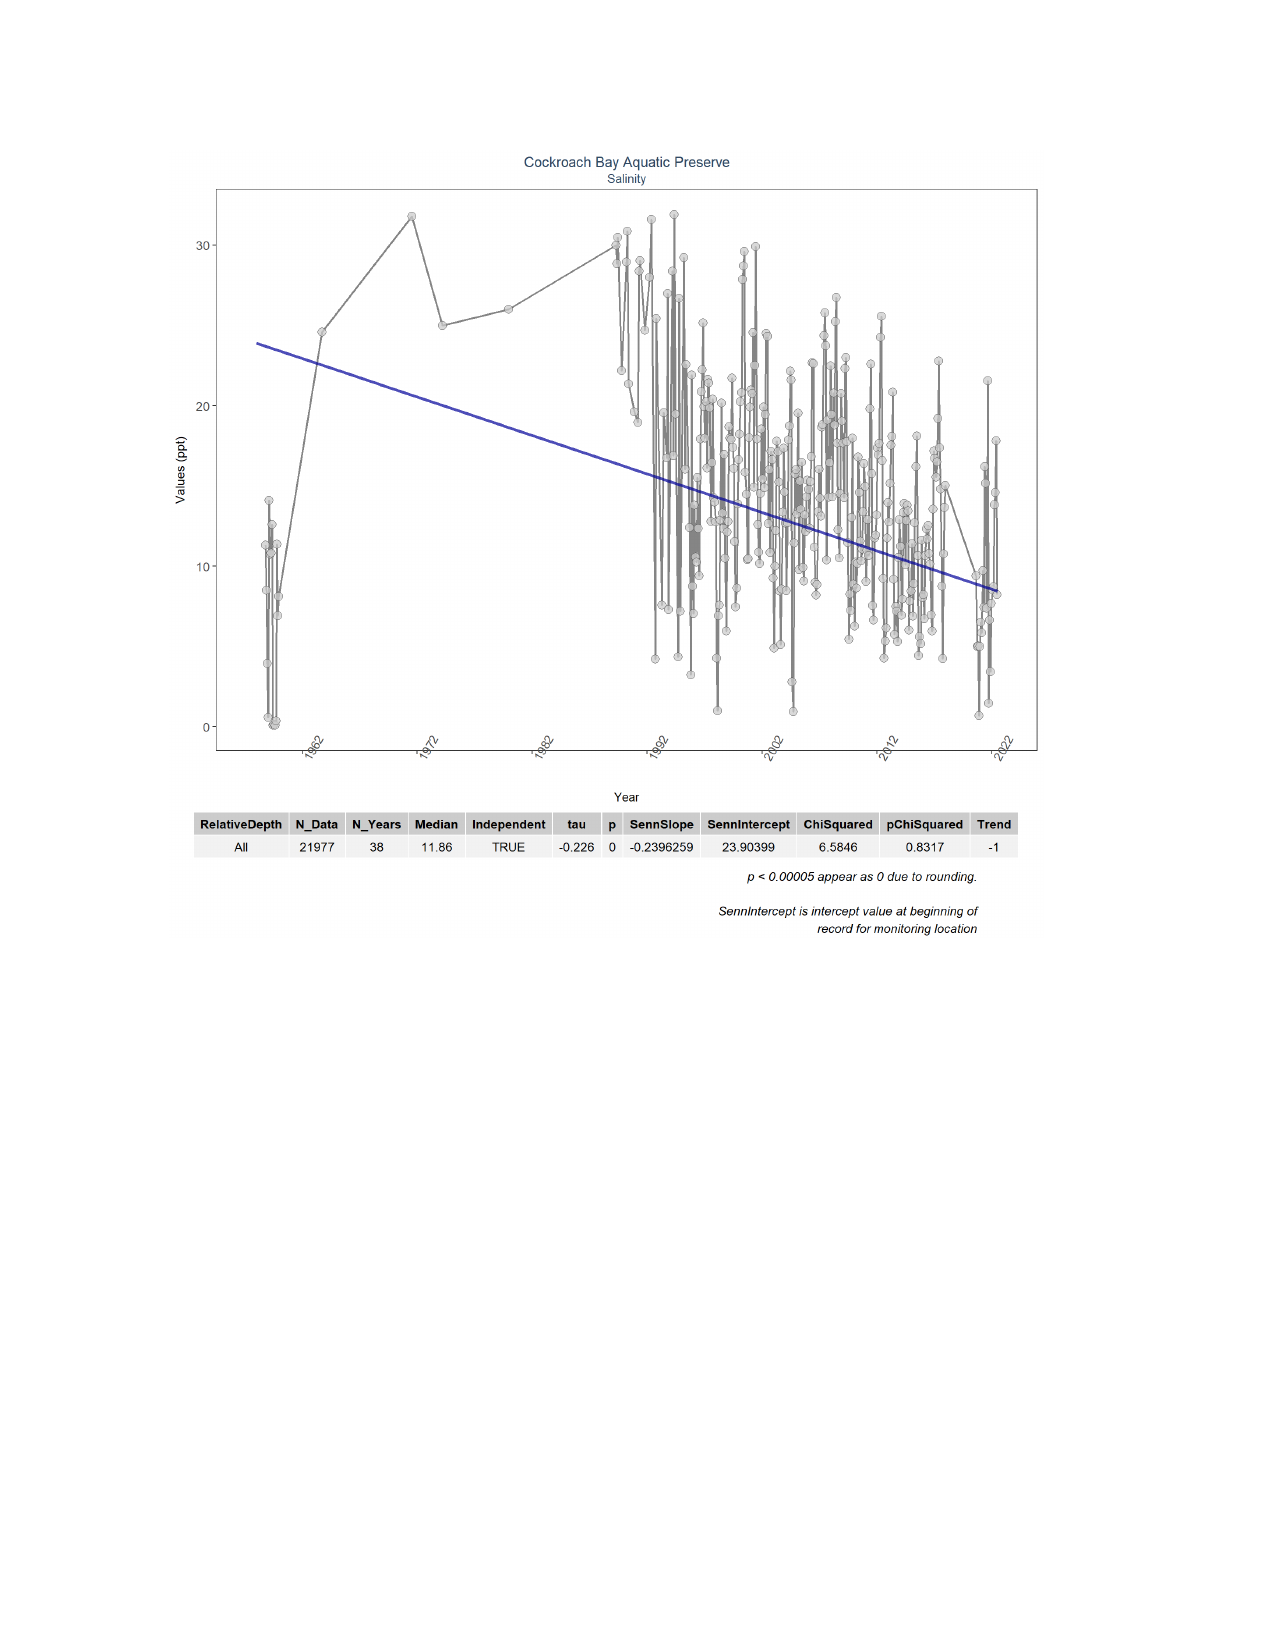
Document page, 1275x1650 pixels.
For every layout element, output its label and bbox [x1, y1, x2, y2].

picture [168, 150, 1044, 938]
